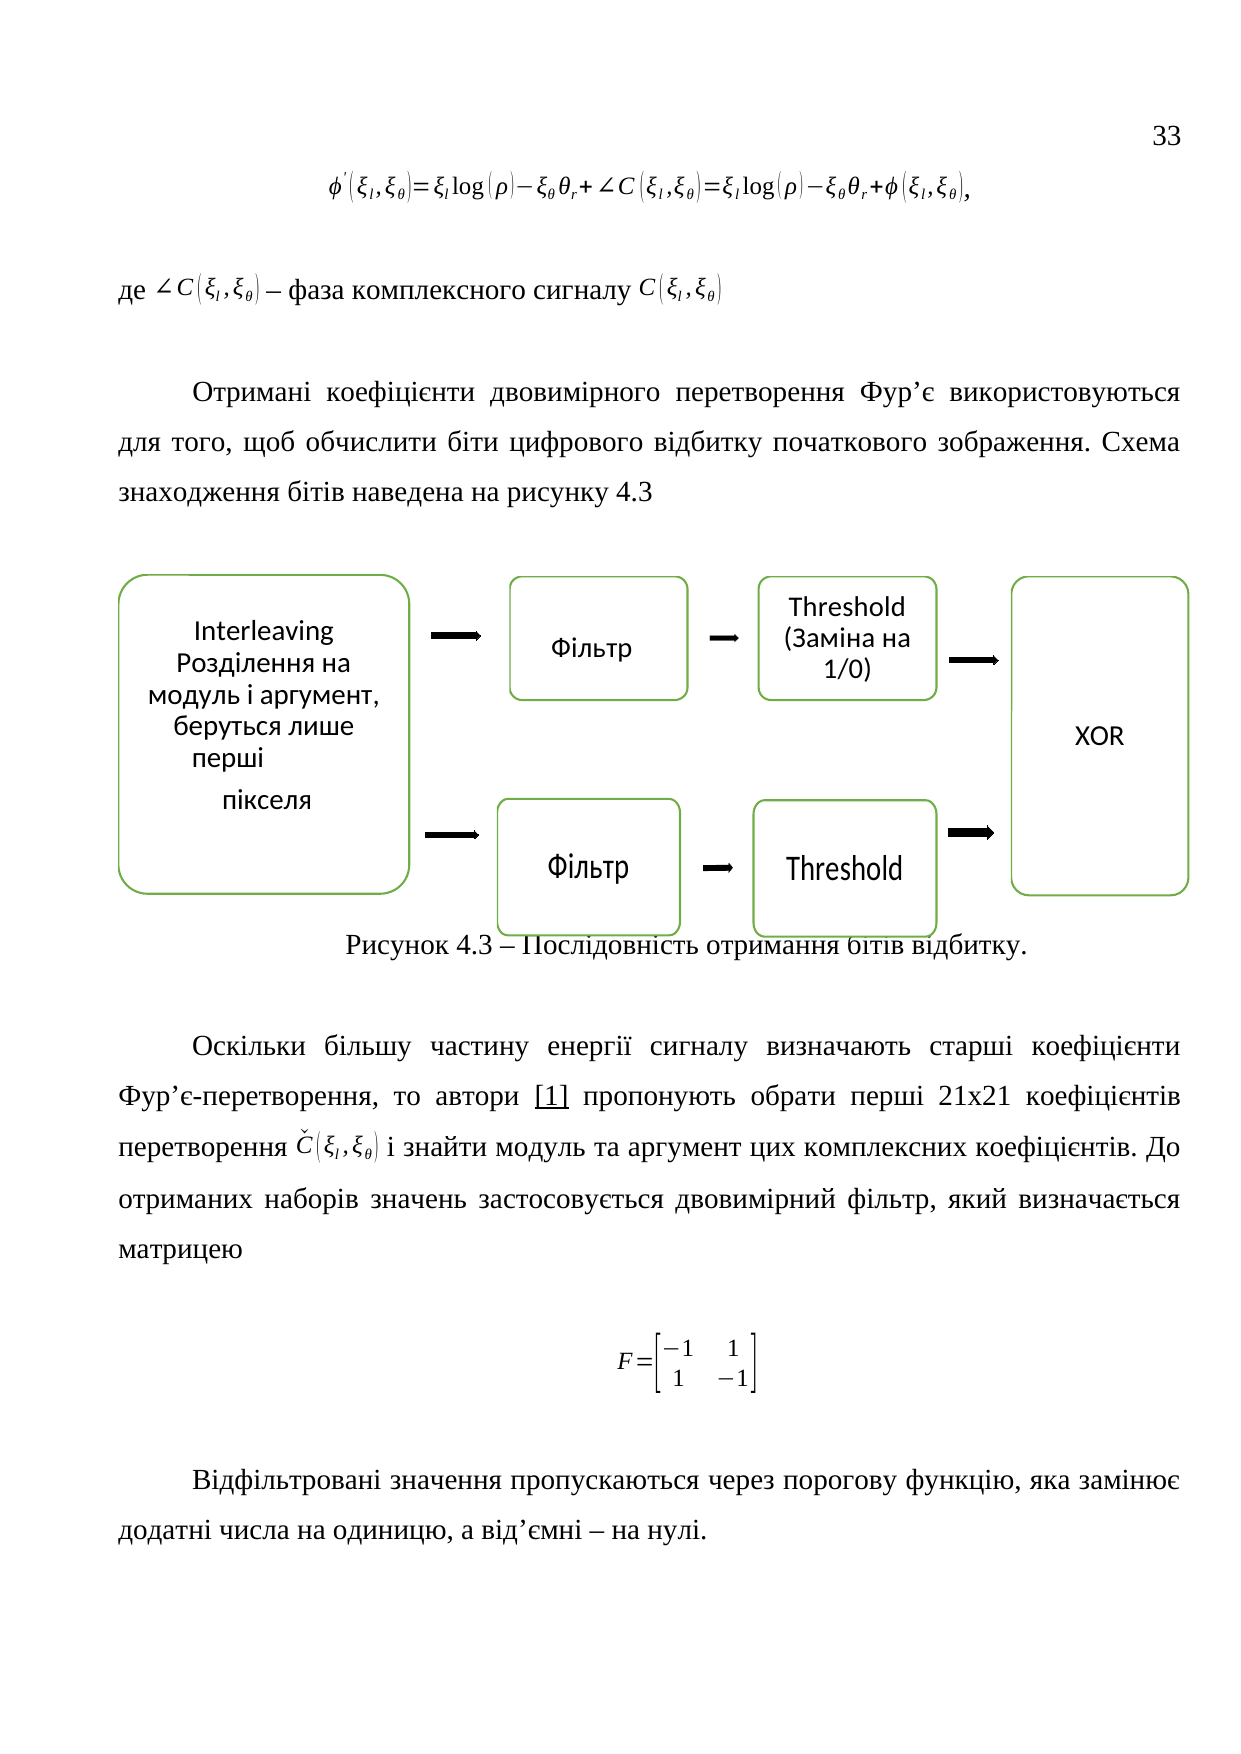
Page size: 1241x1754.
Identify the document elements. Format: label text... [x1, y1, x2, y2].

text Рисунок 4.3 – Послідовність отримання бітів відбитку. [118, 927, 1181, 961]
text , [118, 168, 1181, 205]
text де – фаза комплексного сигналу [118, 272, 1181, 307]
text Відфільтровані значення пропускаються через порогову функцію, яка замінює додатні числа на одиницю, а від’ємні – на нулі. [118, 1462, 1181, 1546]
text Отримані коефіцієнти двовимірного перетворення Фур’є використовуються для того, щоб обчислити біти цифрового відбитку початкового зображення. Схема знаходження бітів наведена на рисунку 4.3 [118, 374, 1181, 508]
text Оскільки більшу частину енергії сигналу визначають старші коефіцієнти Фур’є-перетворення, то автори [1] пропонують обрати перші 21х21 коефіцієнтів перетворення і знайти модуль та аргумент цих комплексних коефіцієнтів. До отриманих наборів значень застосовується двовимірний фільтр, який визначається матрицею [118, 1028, 1181, 1265]
